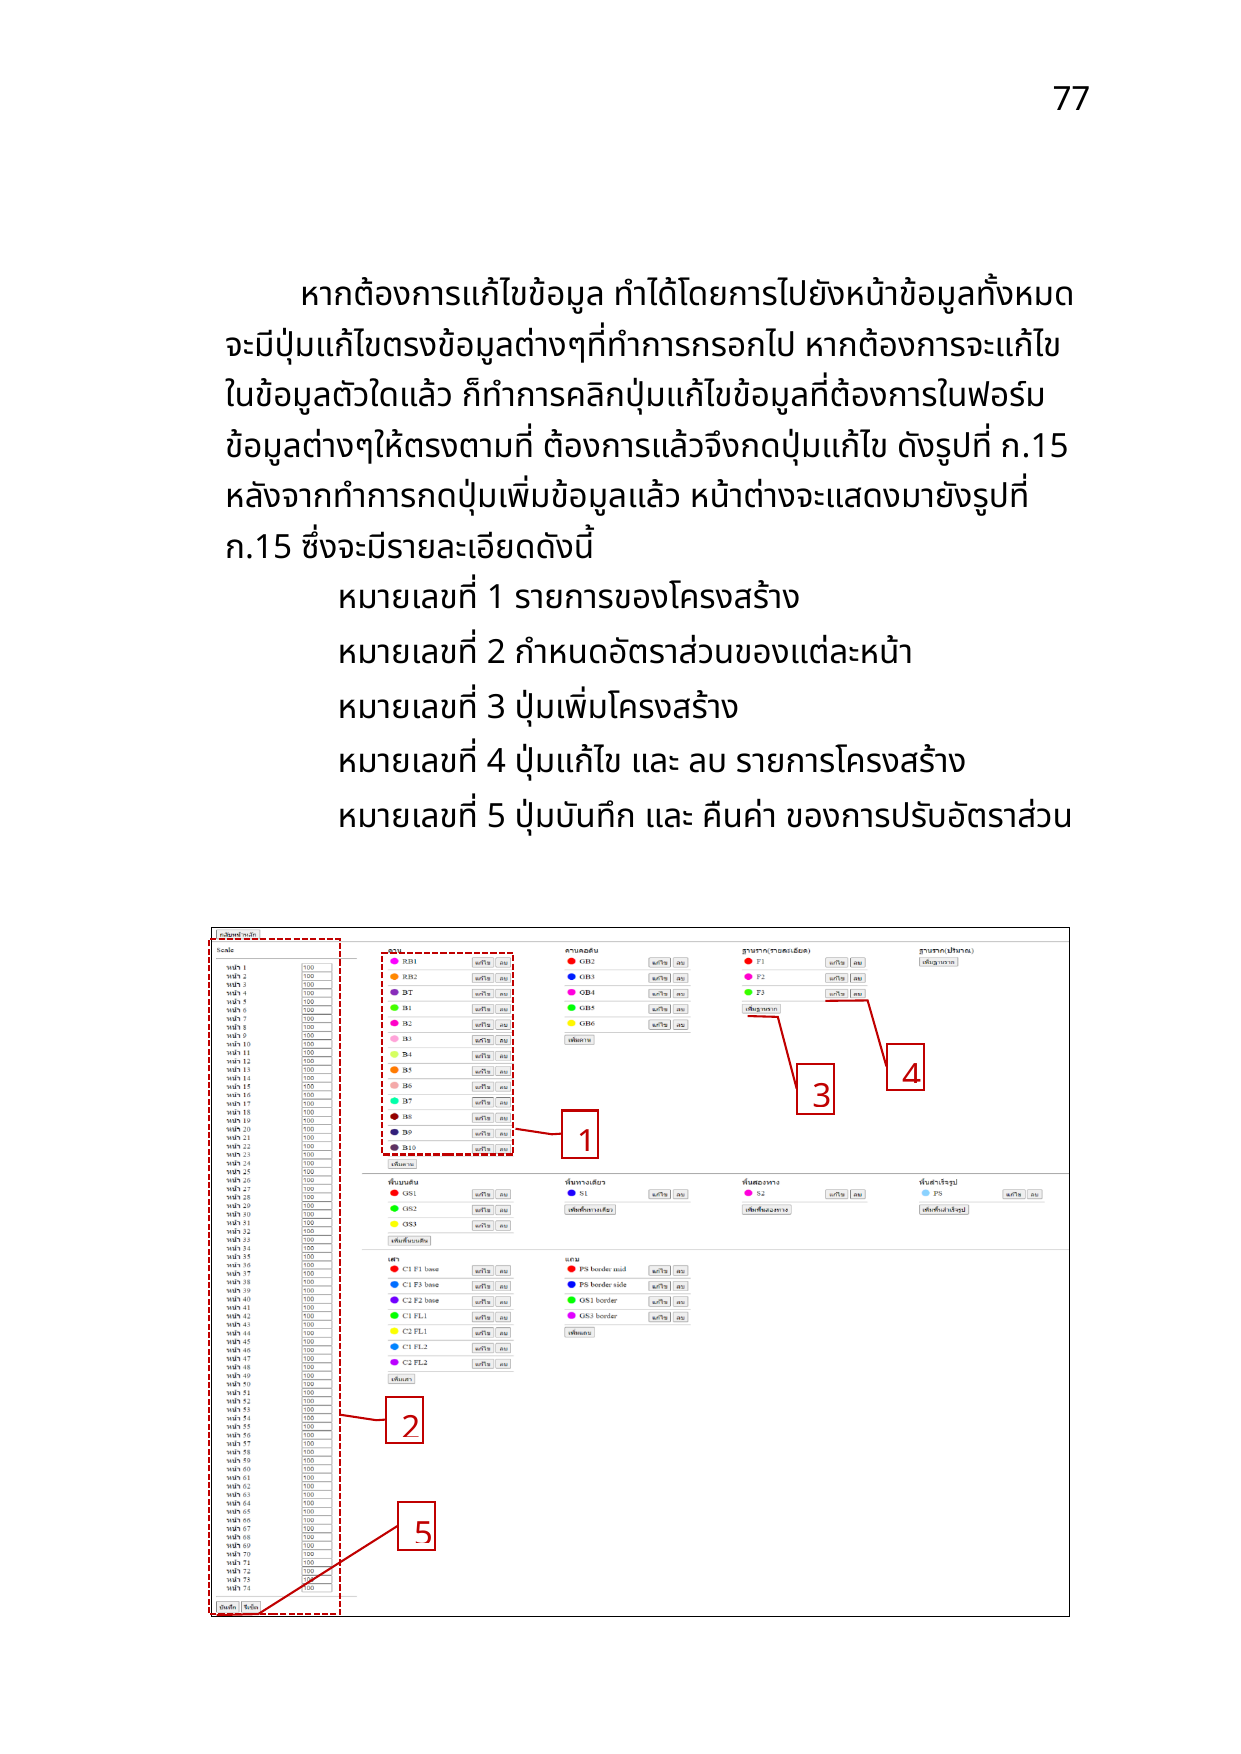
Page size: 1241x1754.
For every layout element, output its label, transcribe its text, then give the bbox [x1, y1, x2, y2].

picture [212, 928, 1069, 1616]
picture [399, 1503, 434, 1549]
list หมายเลขที่ 1 รายการของโครงสร้าง [337, 573, 1090, 624]
list หมายเลขที่ 3 ปุ่มเพิ่มโครงสร้าง [337, 682, 1090, 733]
list หมายเลขที่ 5 ปุ่มบันทึก และ คืนค่า ของการปรับอัตราส่วน [337, 792, 1090, 842]
list หมายเลขที่ 2 กำหนดอัตราส่วนของแต่ละหน้า [337, 628, 1090, 678]
list หมายเลขที่ 4 ปุ่มแก้ไข และ ลบ รายการโครงสร้าง [337, 737, 1090, 788]
text หากต้องการแก้ไขข้อมูล ทำได้โดยการไปยังหน้าข้อมูลทั้งหมด จะมีปุ่มแก้ไขตรงข้อมูลต่างๆที่ทำการกรอกไป หากต้องการจะแก้ไขในข้อมูลตัวใดแล้ว ก็ทำการคลิกปุ่มแก้ไขข้อมูลที่ต้องการในฟอร์มข้อมูลต่างๆให้ตรงตามที่ ต้องการแล้วจึงกดปุ่มแก้ไข ดังรูปที่ ก.15 หลังจากทำการกดปุ่มเพิ่มข้อมูลแล้ว หน้าต่างจะแสดงมายังรูปที่ ก.15 ซึ่งจะมีรายละเอียดดังนี้ [225, 270, 1090, 573]
